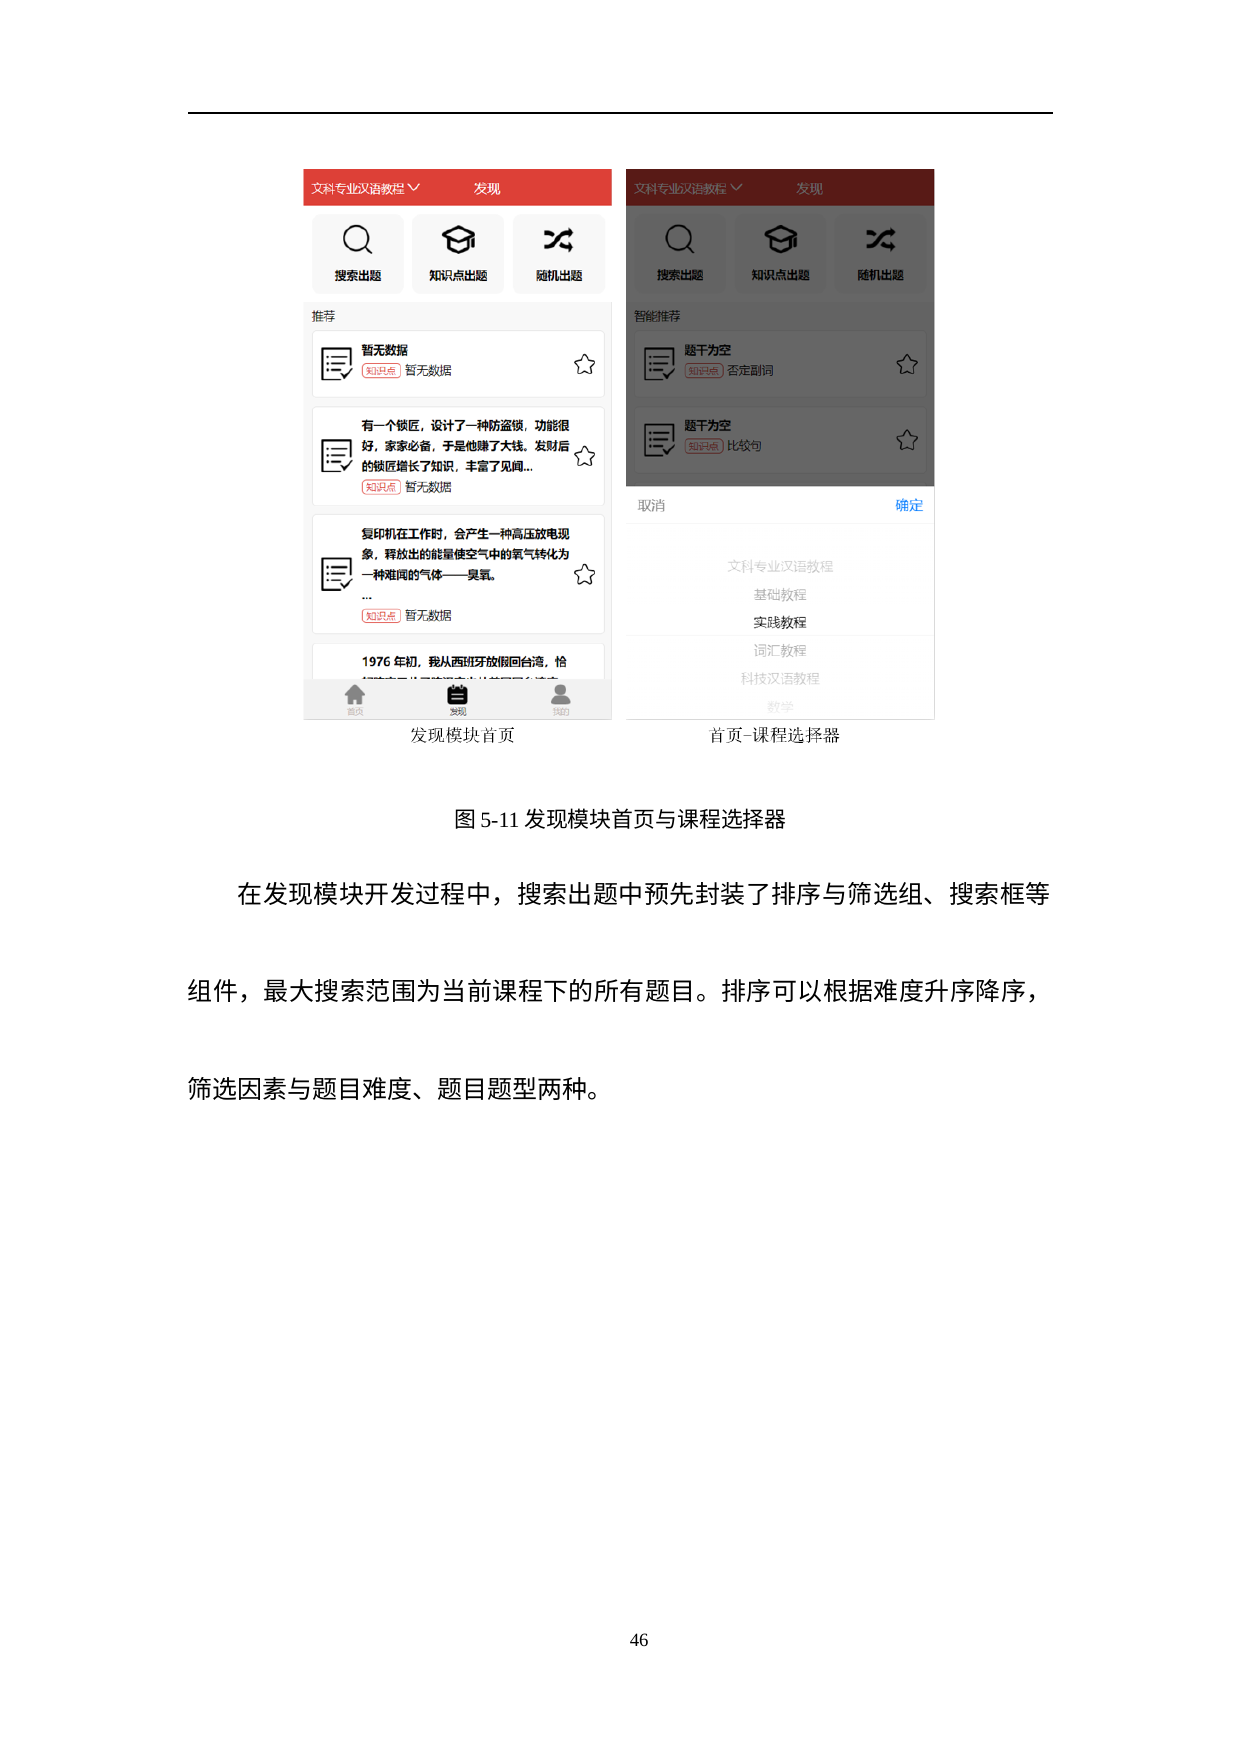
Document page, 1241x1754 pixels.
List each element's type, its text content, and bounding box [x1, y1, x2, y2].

text 在发现模块开发过程中，搜索出题中预先封装了排序与筛选组、搜索框等组件，最大搜索范围为当前课程下的所有题目。排序可以根据难度升序降序，筛选因素与题目难度、题目题型两种。 [187, 860, 1053, 1120]
text 图5-11发现模块首页与课程选择器 [187, 802, 1053, 834]
picture [298, 162, 942, 753]
